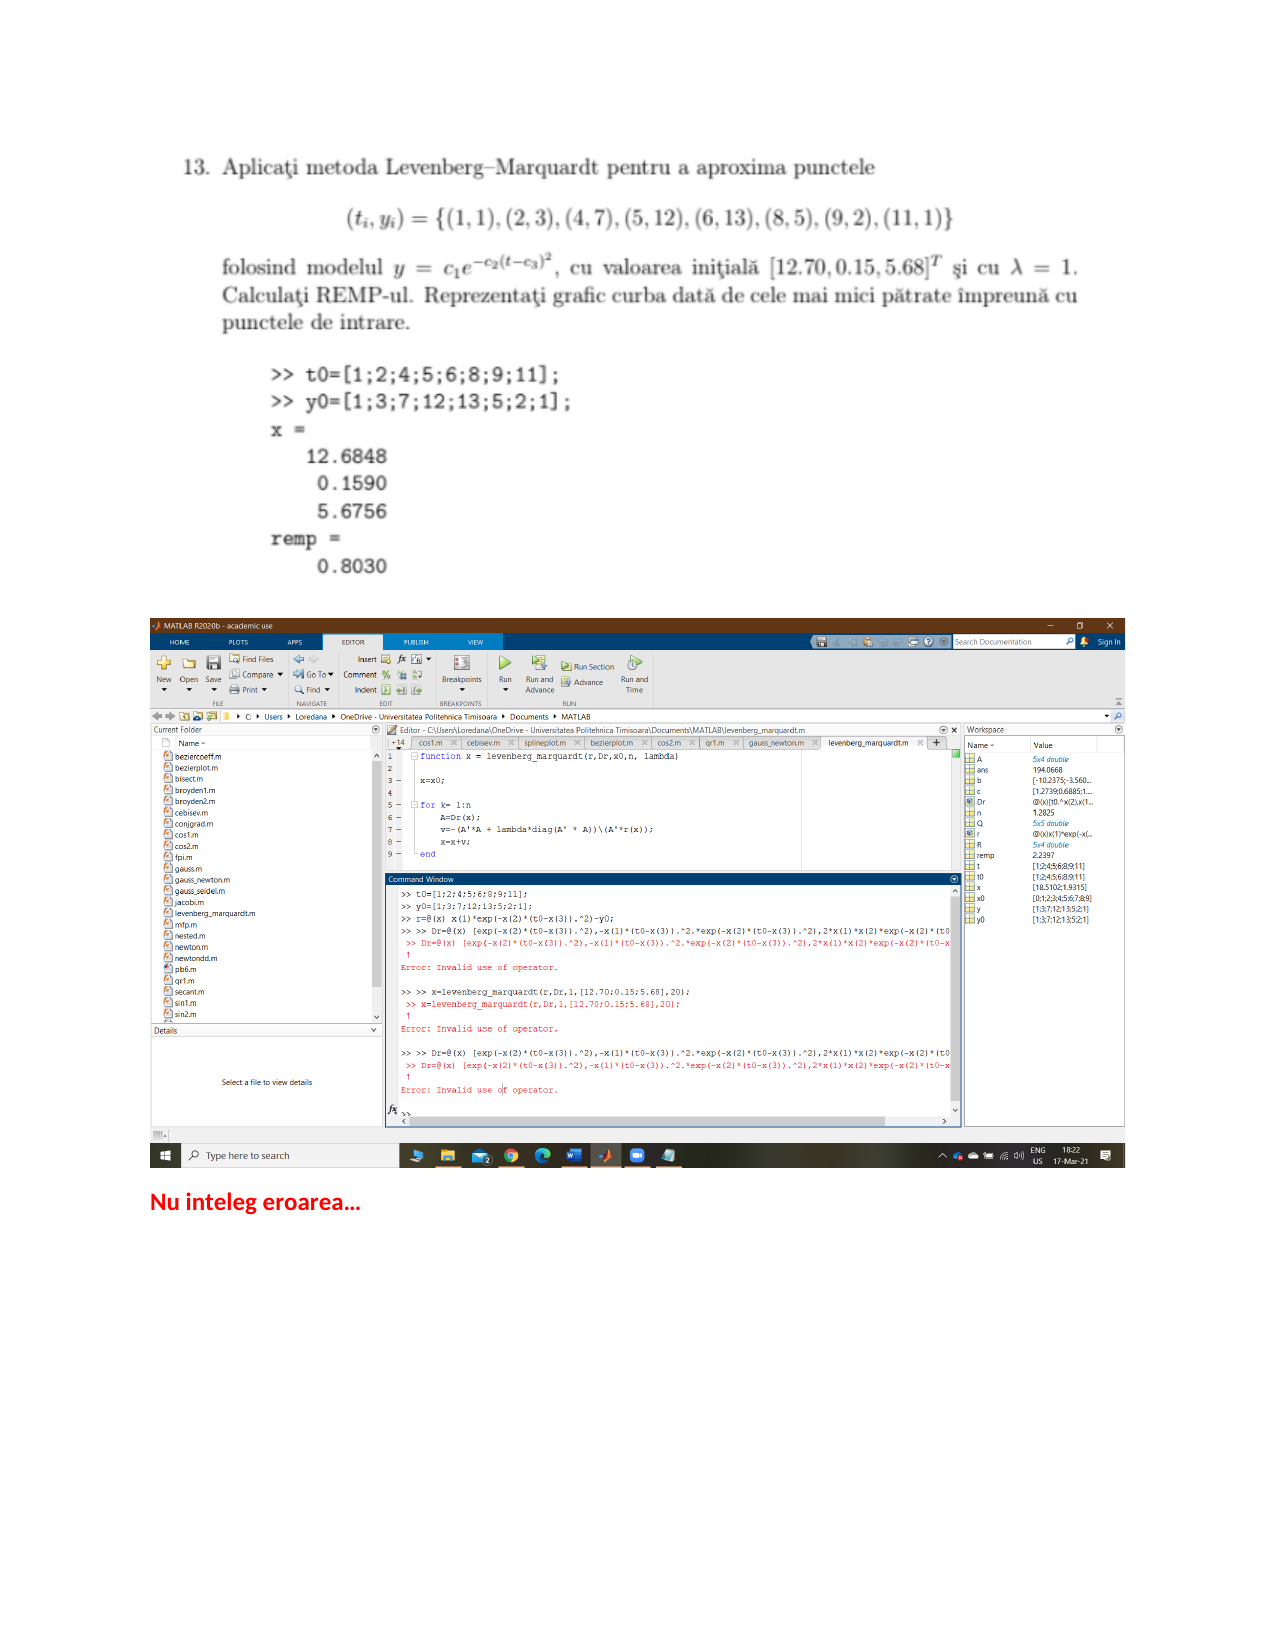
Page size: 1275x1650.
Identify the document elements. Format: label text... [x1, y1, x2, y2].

text Nu inteleg eroarea… [150, 1186, 1125, 1217]
picture [150, 618, 1125, 1168]
picture [150, 150, 1125, 600]
